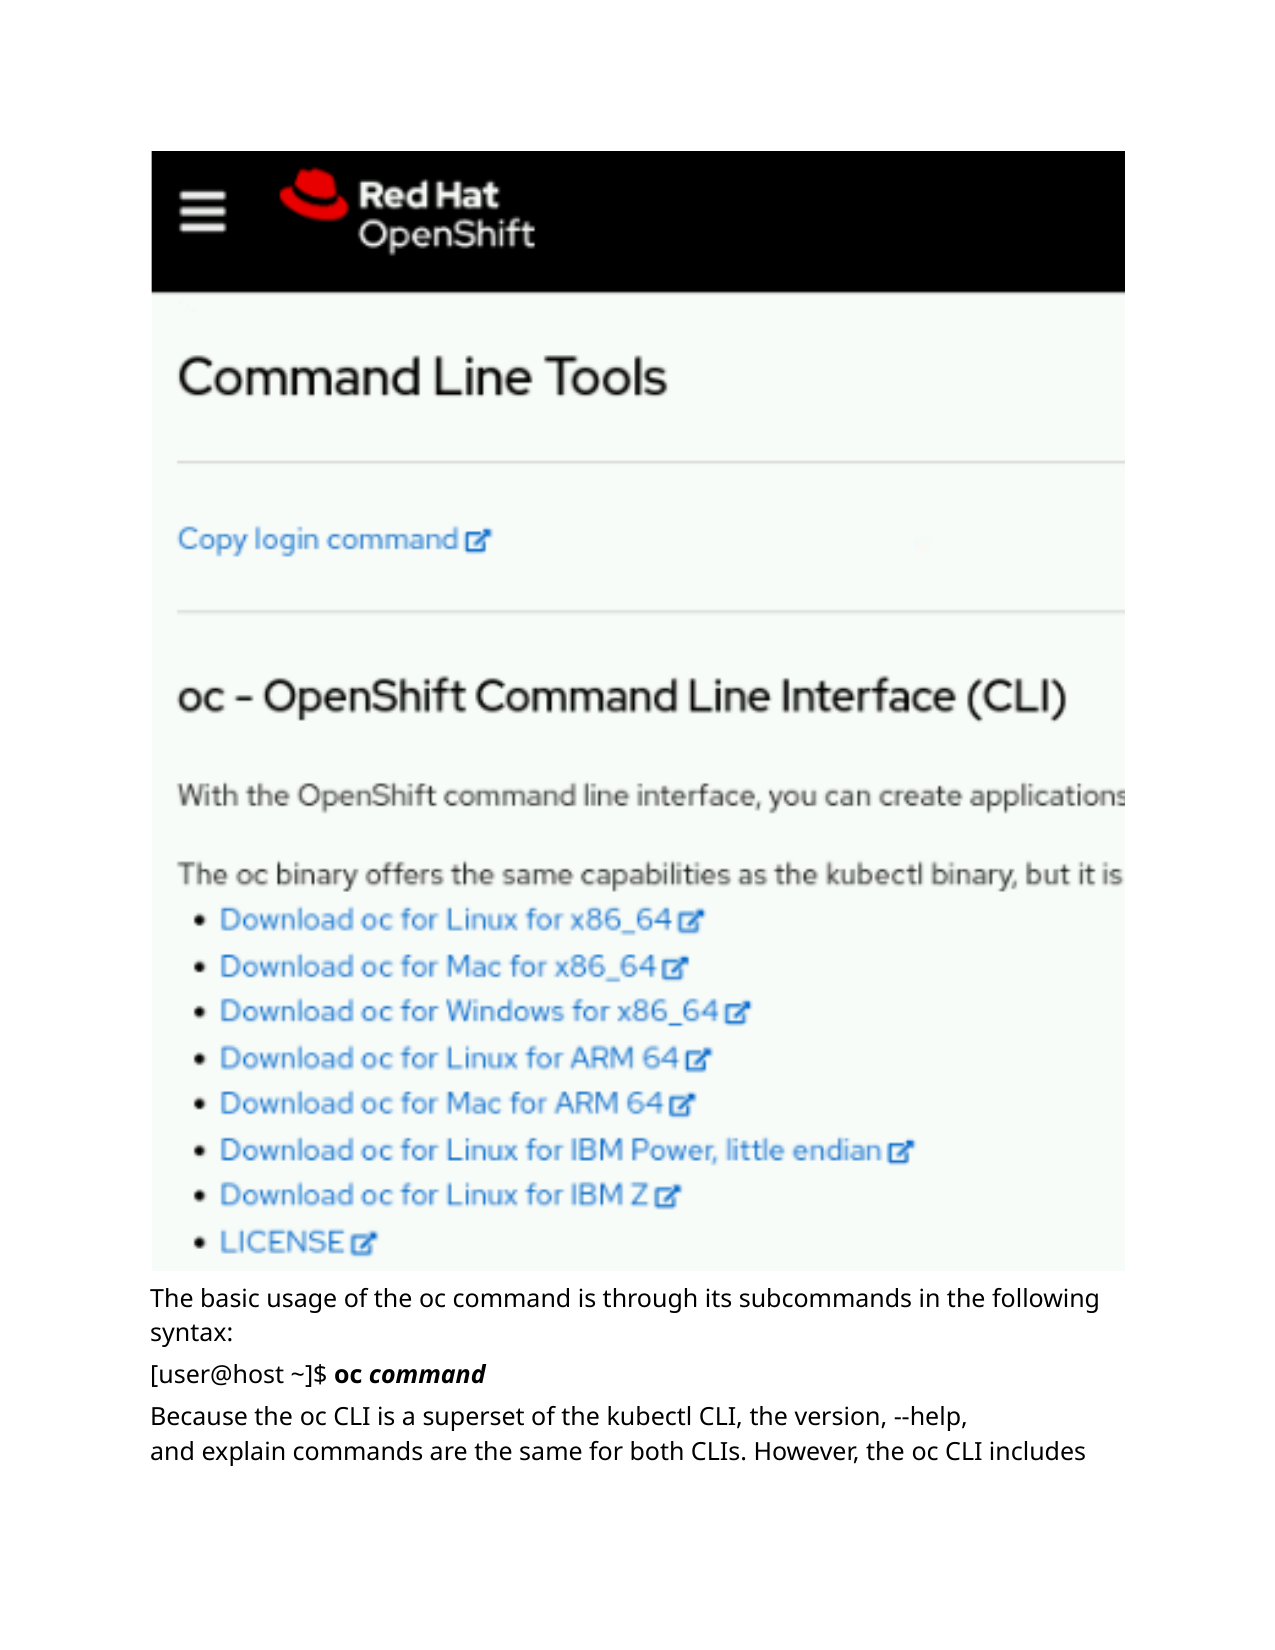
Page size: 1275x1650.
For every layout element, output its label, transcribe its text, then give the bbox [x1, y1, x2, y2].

picture [151, 151, 1125, 1271]
table_header [150, 150, 1125, 1280]
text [150, 1399, 1125, 1467]
text [user@host ~]$ oc command [150, 1357, 1125, 1391]
text The basic usage of the oc command is through its subcommands in the following syntax: [150, 1280, 1125, 1348]
